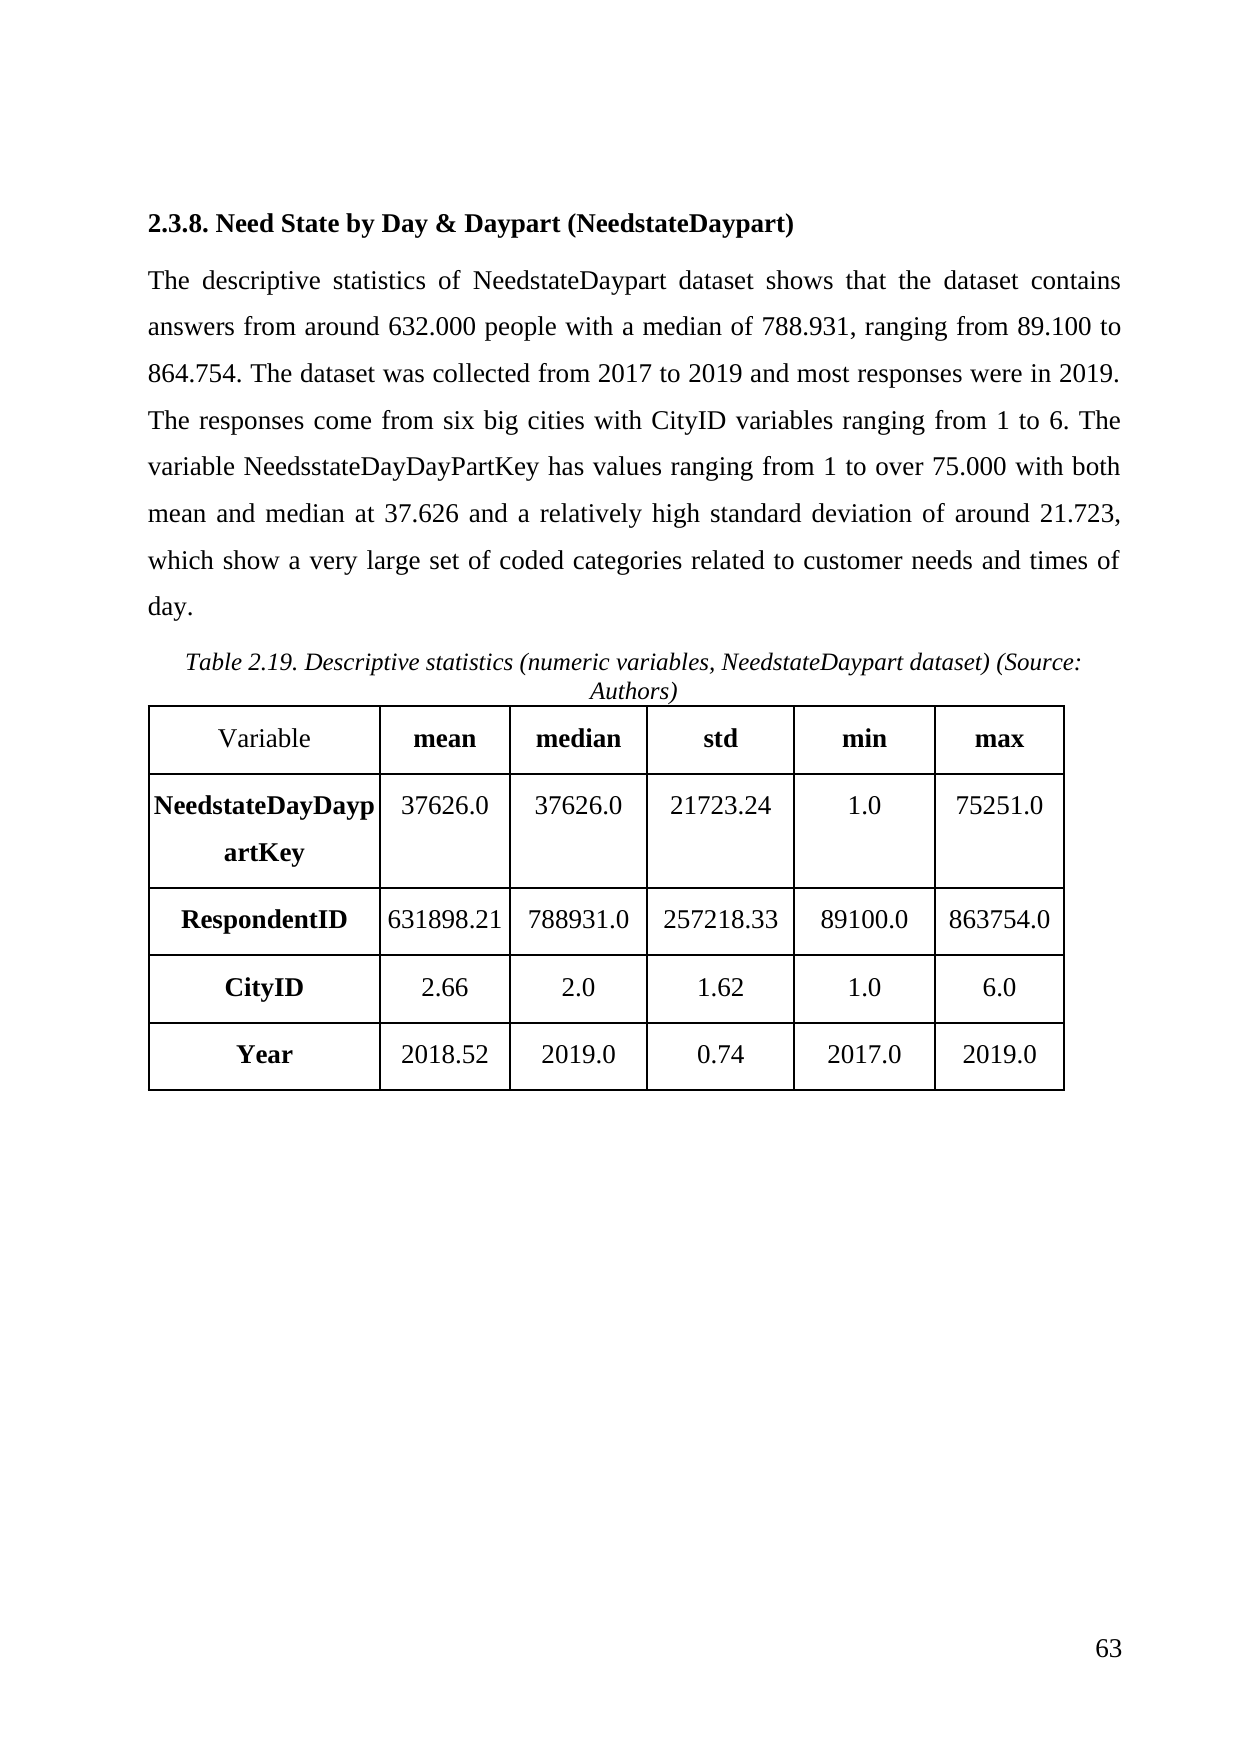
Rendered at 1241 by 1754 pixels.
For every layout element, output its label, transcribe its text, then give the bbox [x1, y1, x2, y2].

subtitle 2.3.8. Need State by Day & Daypart (NeedstateDaypart) [148, 207, 1122, 238]
text The descriptive statistics of NeedstateDaypart dataset shows that the dataset contains answers from around 632.000 people with a median of 788.931, ranging from 89.100 to 864.754. The dataset was collected from 2017 to 2019 and most responses were in 2019. The responses come from six big cities with CityID variables ranging from 1 to 6. The variable NeedsstateDayDayPartKey has values ranging from 1 to over 75.000 with both mean and median at 37.626 and a relatively high standard deviation of around 21.723, which show a very large set of coded categories related to customer needs and times of day. [148, 264, 1122, 622]
subtitle Table 2.19. Descriptive statistics (numeric variables, NeedstateDaypart dataset) (Source: Authors) [148, 647, 1122, 705]
